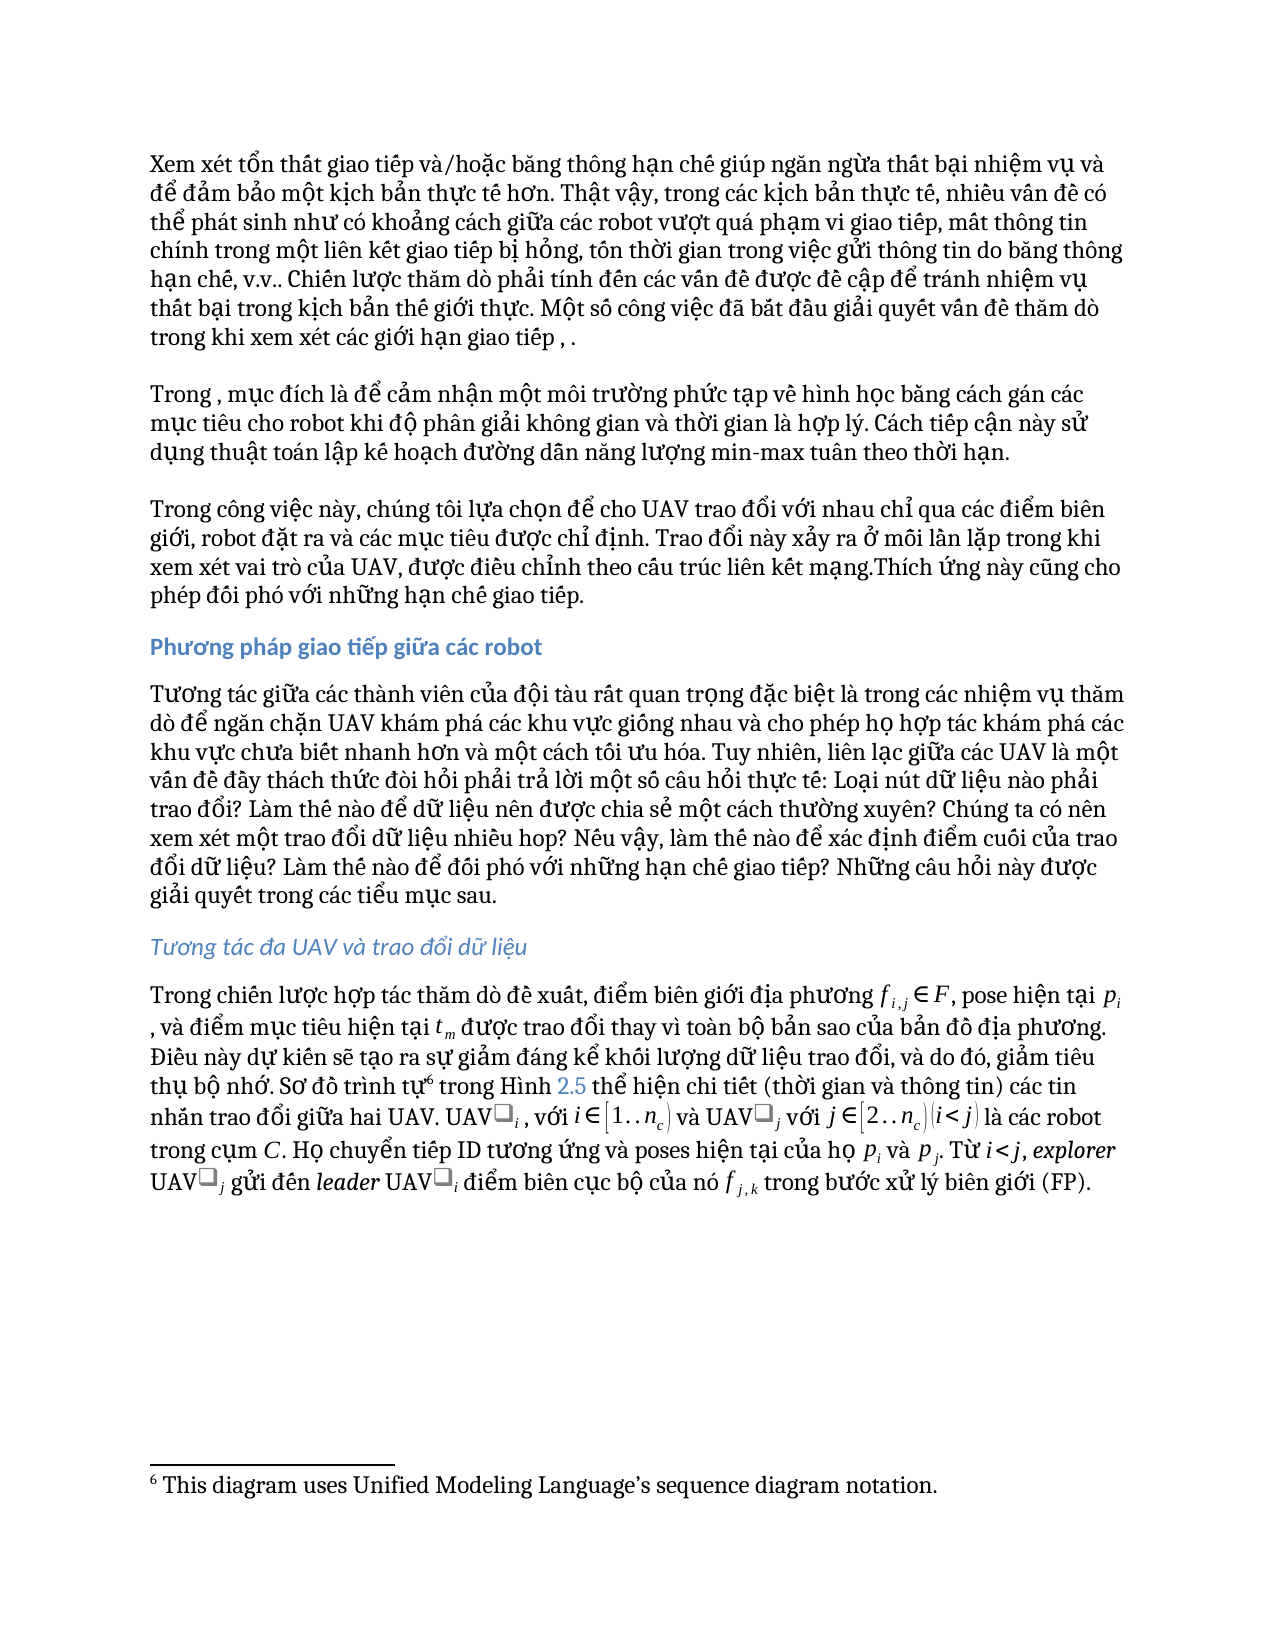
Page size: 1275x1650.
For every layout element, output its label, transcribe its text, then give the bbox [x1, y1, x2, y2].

subtitle Tương tác đa UAV và trao đổi dữ liệu [150, 931, 1125, 961]
text Trong chiến lược hợp tác thăm dò đề xuất, điểm biên giới địa phương , pose hiện tại , và điểm mục tiêu hiện tại được trao đổi thay vì toàn bộ bản sao của bản đồ địa phương. Điều này dự kiến sẽ tạo ra sự giảm đáng kể khối lượng dữ liệu trao đổi, và do đó, giảm tiêu thụ bộ nhớ. Sơ đồ trình tự trong Hình 2.5 thể hiện chi tiết (thời gian và thông tin) các tin nhắn trao đổi giữa hai UAV. UAV , với và UAV với là các robot trong cụm . Họ chuyển tiếp ID tương ứng và poses hiện tại của họ và . Từ , explorer UAV gửi đến leader UAV điểm biên cục bộ của nó trong bước xử lý biên giới (FP). [150, 980, 1125, 1198]
text Tương tác giữa các thành viên của đội tàu rất quan trọng đặc biệt là trong các nhiệm vụ thăm dò để ngăn chặn UAV khám phá các khu vực giống nhau và cho phép họ hợp tác khám phá các khu vực chưa biết nhanh hơn và một cách tối ưu hóa. Tuy nhiên, liên lạc giữa các UAV là một vấn đề đầy thách thức đòi hỏi phải trả lời một số câu hỏi thực tế: Loại nút dữ liệu nào phải trao đổi? Làm thế nào để dữ liệu nên được chia sẻ một cách thường xuyên? Chúng ta có nên xem xét một trao đổi dữ liệu nhiều hop? Nếu vậy, làm thế nào để xác định điểm cuối của trao đổi dữ liệu? Làm thế nào để đối phó với những hạn chế giao tiếp? Những câu hỏi này được giải quyết trong các tiểu mục sau. [150, 680, 1125, 910]
subtitle Phương pháp giao tiếp giữa các robot [150, 631, 1125, 661]
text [150, 150, 1125, 610]
